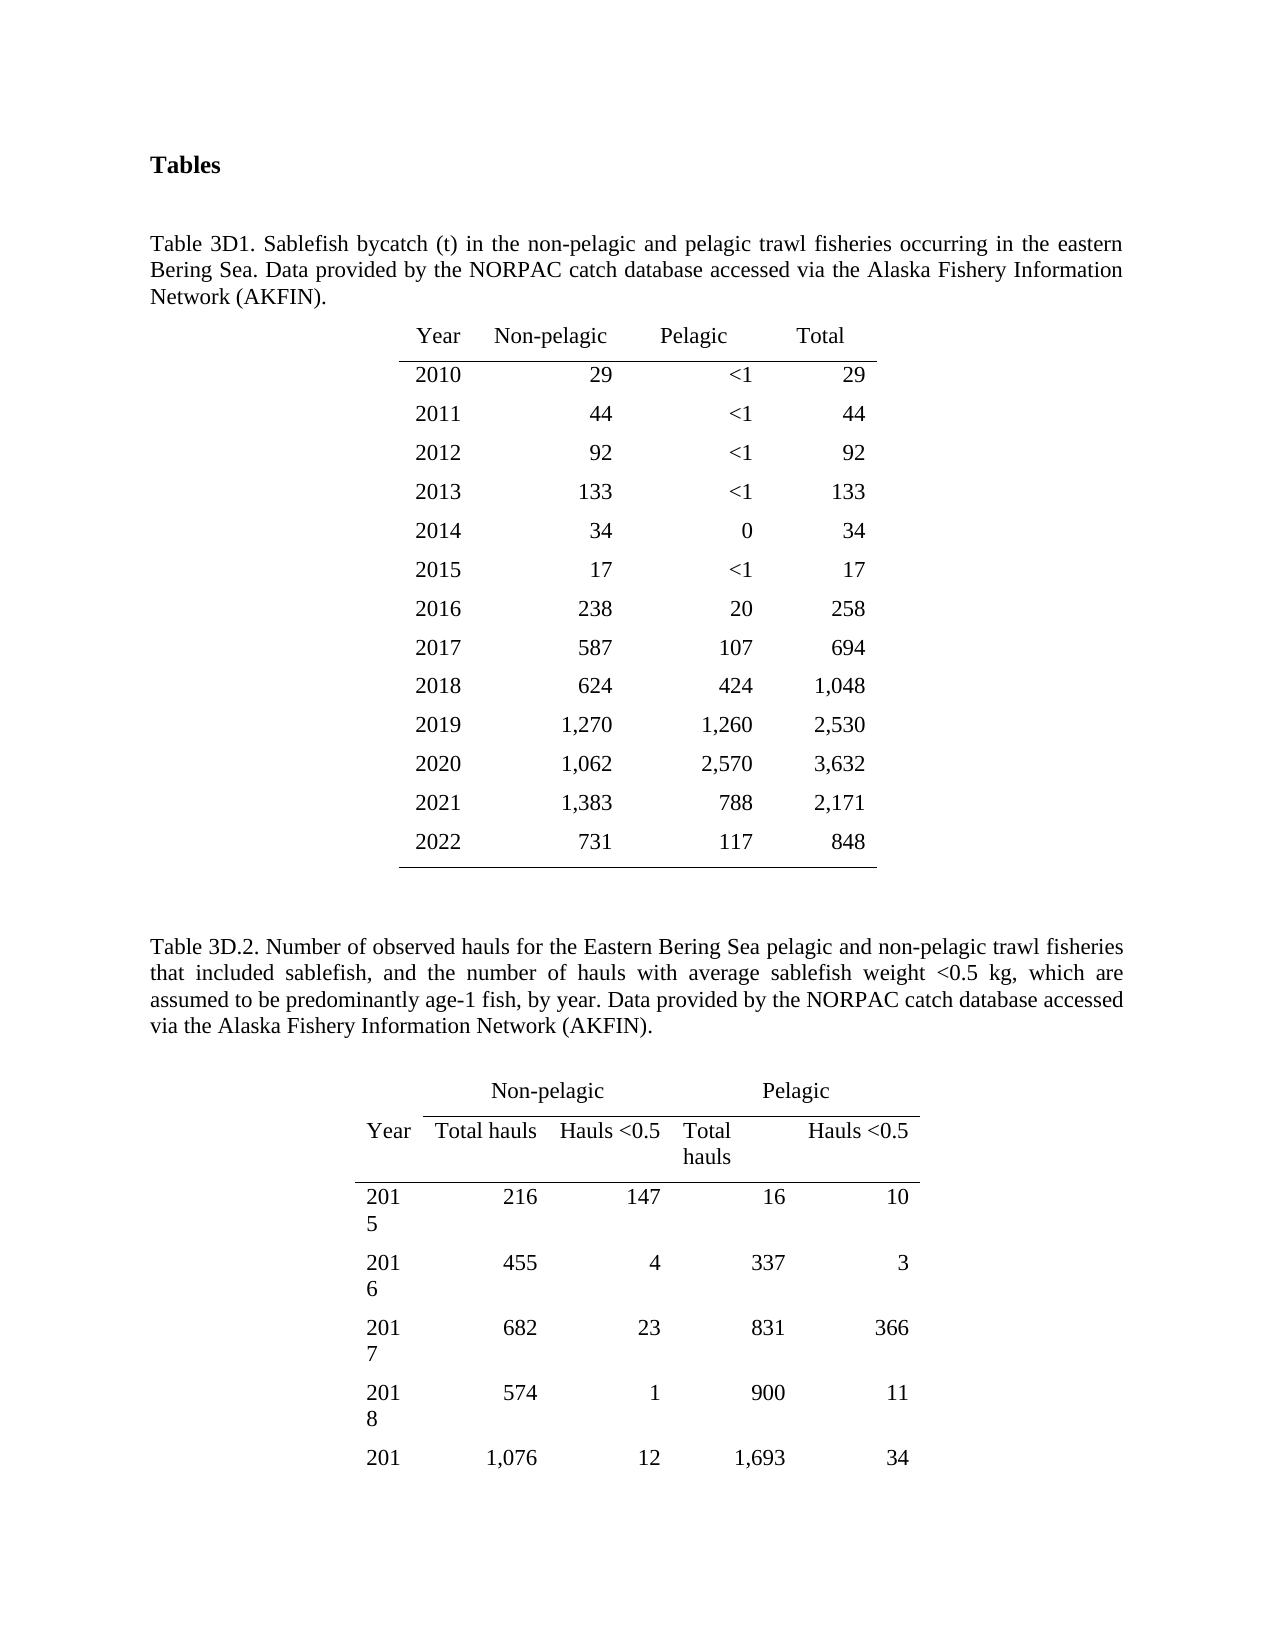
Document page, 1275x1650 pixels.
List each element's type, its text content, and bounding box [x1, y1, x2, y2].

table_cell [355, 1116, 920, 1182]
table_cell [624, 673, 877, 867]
text Table 3D.2. Number of observed hauls for the Eastern Bering Sea pelagic and non-pelagic trawl fisheries that included sablefish, and the number of hauls with average sablefish weight <0.5 kg, which are assumed to be predominantly age-1 fish, by year. Data provided by the NORPAC catch database accessed via the Alaska Fishery Information Network (AKFIN). [150, 933, 1125, 1038]
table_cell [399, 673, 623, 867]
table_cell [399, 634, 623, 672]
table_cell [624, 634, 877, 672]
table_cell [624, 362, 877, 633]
text Table 3D1. Sablefish bycatch (t) in the non-pelagic and pelagic trawl fisheries occurring in the eastern Bering Sea. Data provided by the NORPAC catch database accessed via the Alaska Fishery Information Network (AKFIN). [150, 230, 1125, 309]
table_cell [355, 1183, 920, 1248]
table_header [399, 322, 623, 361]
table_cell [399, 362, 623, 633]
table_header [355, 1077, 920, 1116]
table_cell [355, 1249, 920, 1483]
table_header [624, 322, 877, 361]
text Tables [150, 150, 1125, 179]
